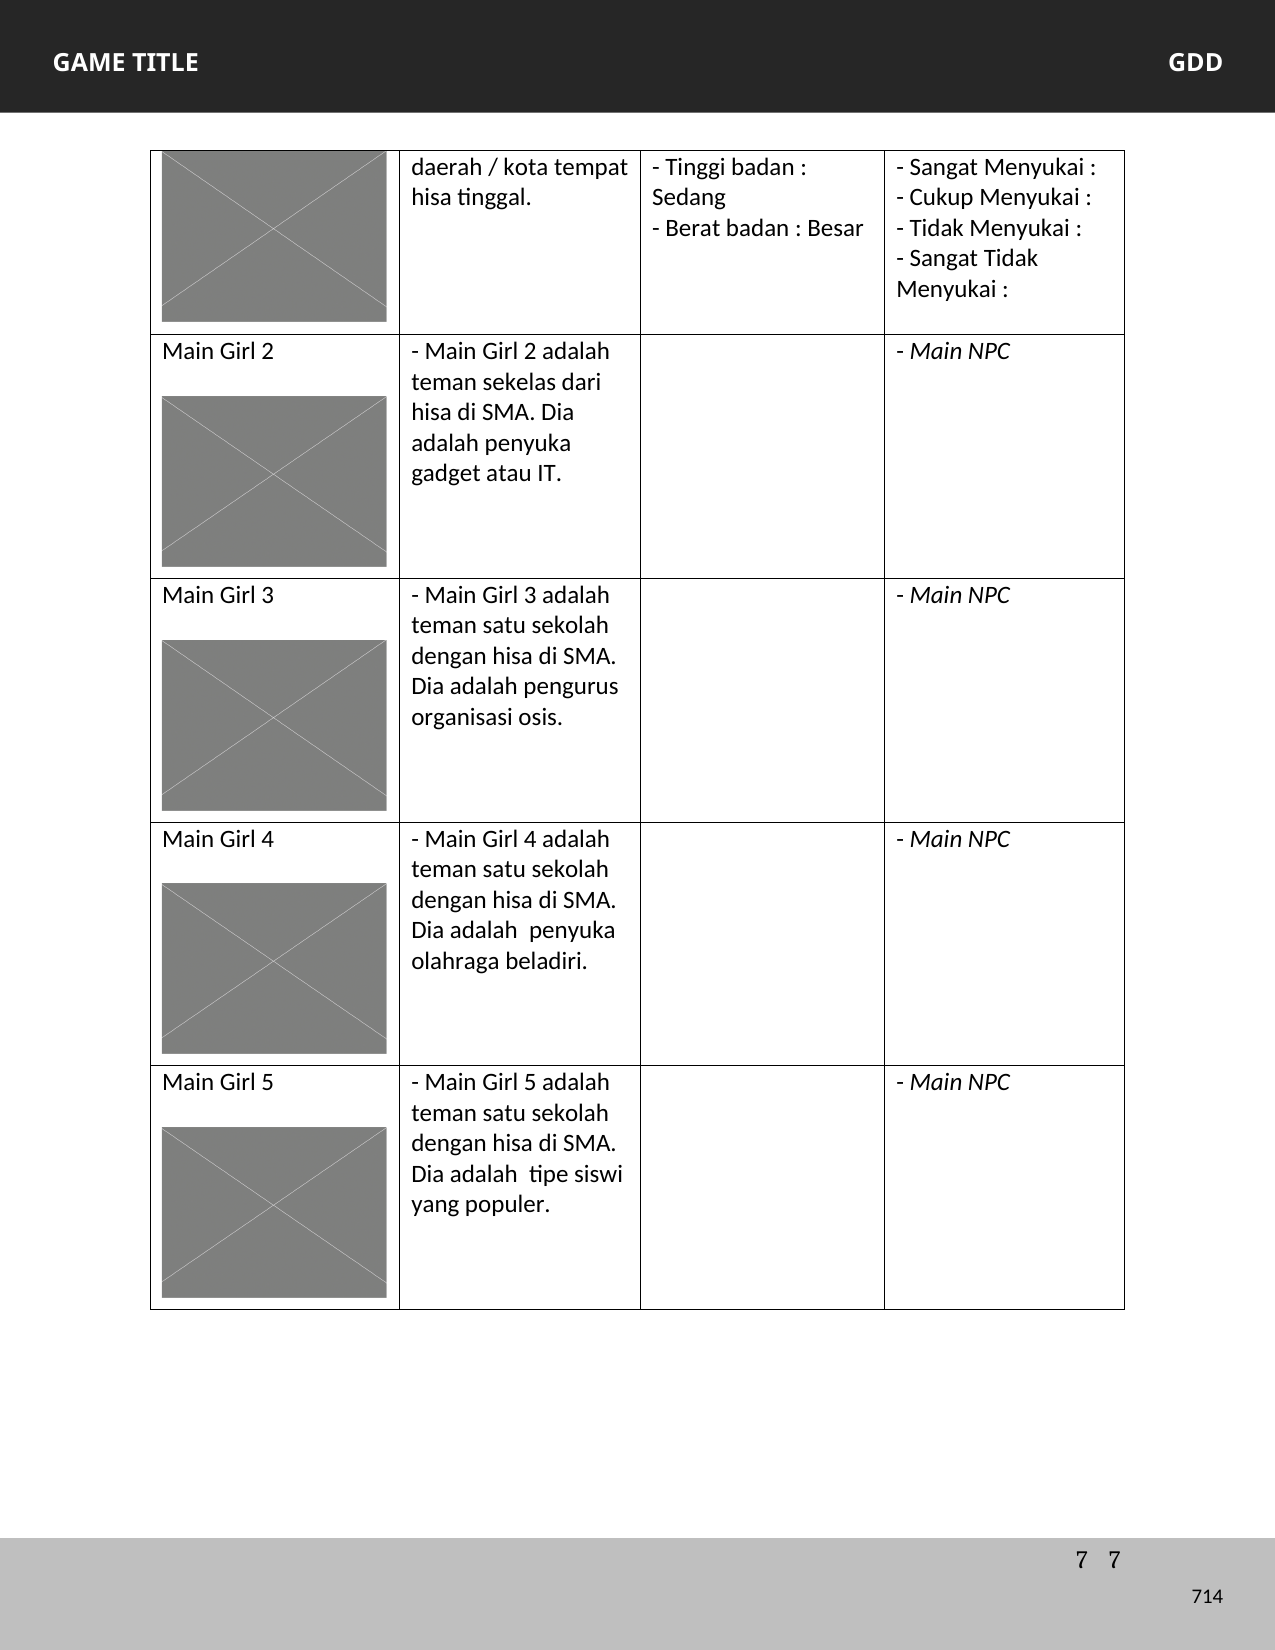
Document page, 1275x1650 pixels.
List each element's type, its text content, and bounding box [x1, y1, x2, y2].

picture [161, 1127, 387, 1298]
table_cell - Main NPC [885, 823, 1124, 1065]
table_cell [641, 335, 884, 578]
table_cell [641, 579, 884, 822]
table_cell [400, 151, 640, 334]
picture [161, 640, 387, 811]
picture [161, 396, 387, 567]
table_cell - Main NPC [885, 335, 1124, 578]
table_cell Main Girl 5 [151, 1066, 399, 1309]
table_cell Main Girl 3 [151, 579, 399, 822]
table_cell Pak RT / Mayor [151, 151, 399, 334]
table_cell Main Girl 2 [151, 335, 399, 578]
table_cell [641, 823, 884, 1065]
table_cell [885, 151, 1124, 334]
table_cell - Main NPC [885, 1066, 1124, 1309]
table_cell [641, 151, 884, 334]
table_cell Main Girl 4 [151, 823, 399, 1065]
picture [161, 151, 387, 322]
table_cell - Main NPC [885, 579, 1124, 822]
table_cell - Main Girl 4 adalah teman satu sekolah dengan hisa di SMA. Dia adalah penyuka olahraga beladiri. [400, 823, 640, 1065]
table_cell - Main Girl 2 adalah teman sekelas dari hisa di SMA. Dia adalah penyuka gadget atau IT. [400, 335, 640, 578]
table_cell - Main Girl 5 adalah teman satu sekolah dengan hisa di SMA. Dia adalah tipe siswi yang populer. [400, 1066, 640, 1309]
table_cell - Main Girl 3 adalah teman satu sekolah dengan hisa di SMA. Dia adalah pengurus organisasi osis. [400, 579, 640, 822]
table_cell [641, 1066, 884, 1309]
picture [161, 883, 387, 1054]
